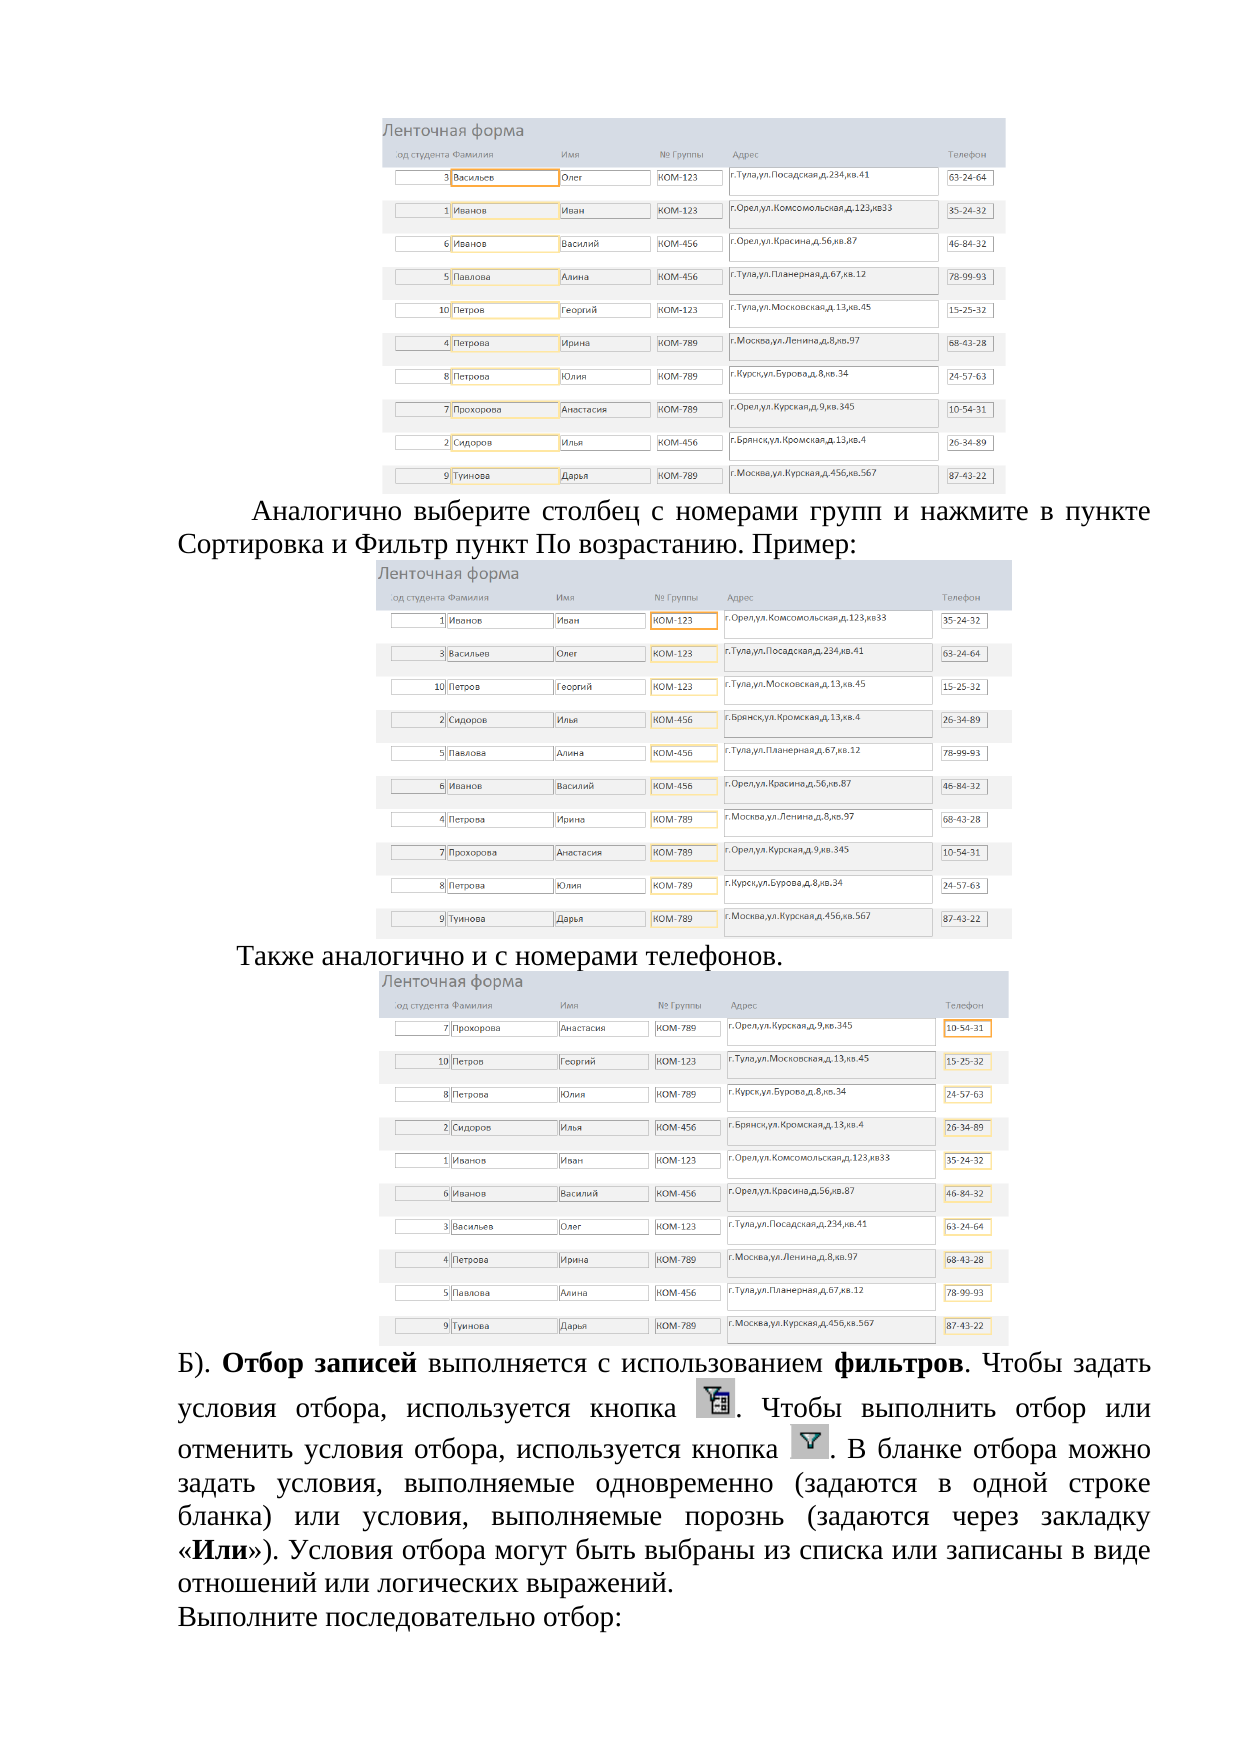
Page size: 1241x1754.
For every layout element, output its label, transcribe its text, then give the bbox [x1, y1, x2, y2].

text Б). Отбор записей выполняется с использованием фильтров. Чтобы задать условия отбора, используется кнопка . Чтобы выполнить отбор или отменить условия отбора, используется кнопка . В бланке отбора можно задать условия, выполняемые одновременно (задаются в одной строке бланка) или условия, выполняемые порознь (задаются через закладку «Или»). Условия отбора могут быть выбраны из списка или записаны в виде отношений или логических выражений. [177, 1345, 1152, 1599]
picture [696, 1378, 736, 1418]
picture [379, 971, 1009, 1346]
text Аналогично выберите столбец с номерами групп и нажмите в пункте Сортировка и Фильтр пункт По возрастанию. Пример: [177, 493, 1152, 560]
picture [382, 118, 1006, 494]
picture [376, 560, 1012, 939]
text Также аналогично и с номерами телефонов. [236, 938, 1152, 972]
picture [790, 1424, 829, 1459]
text Выполните последовательно отбор: [177, 1599, 1152, 1632]
